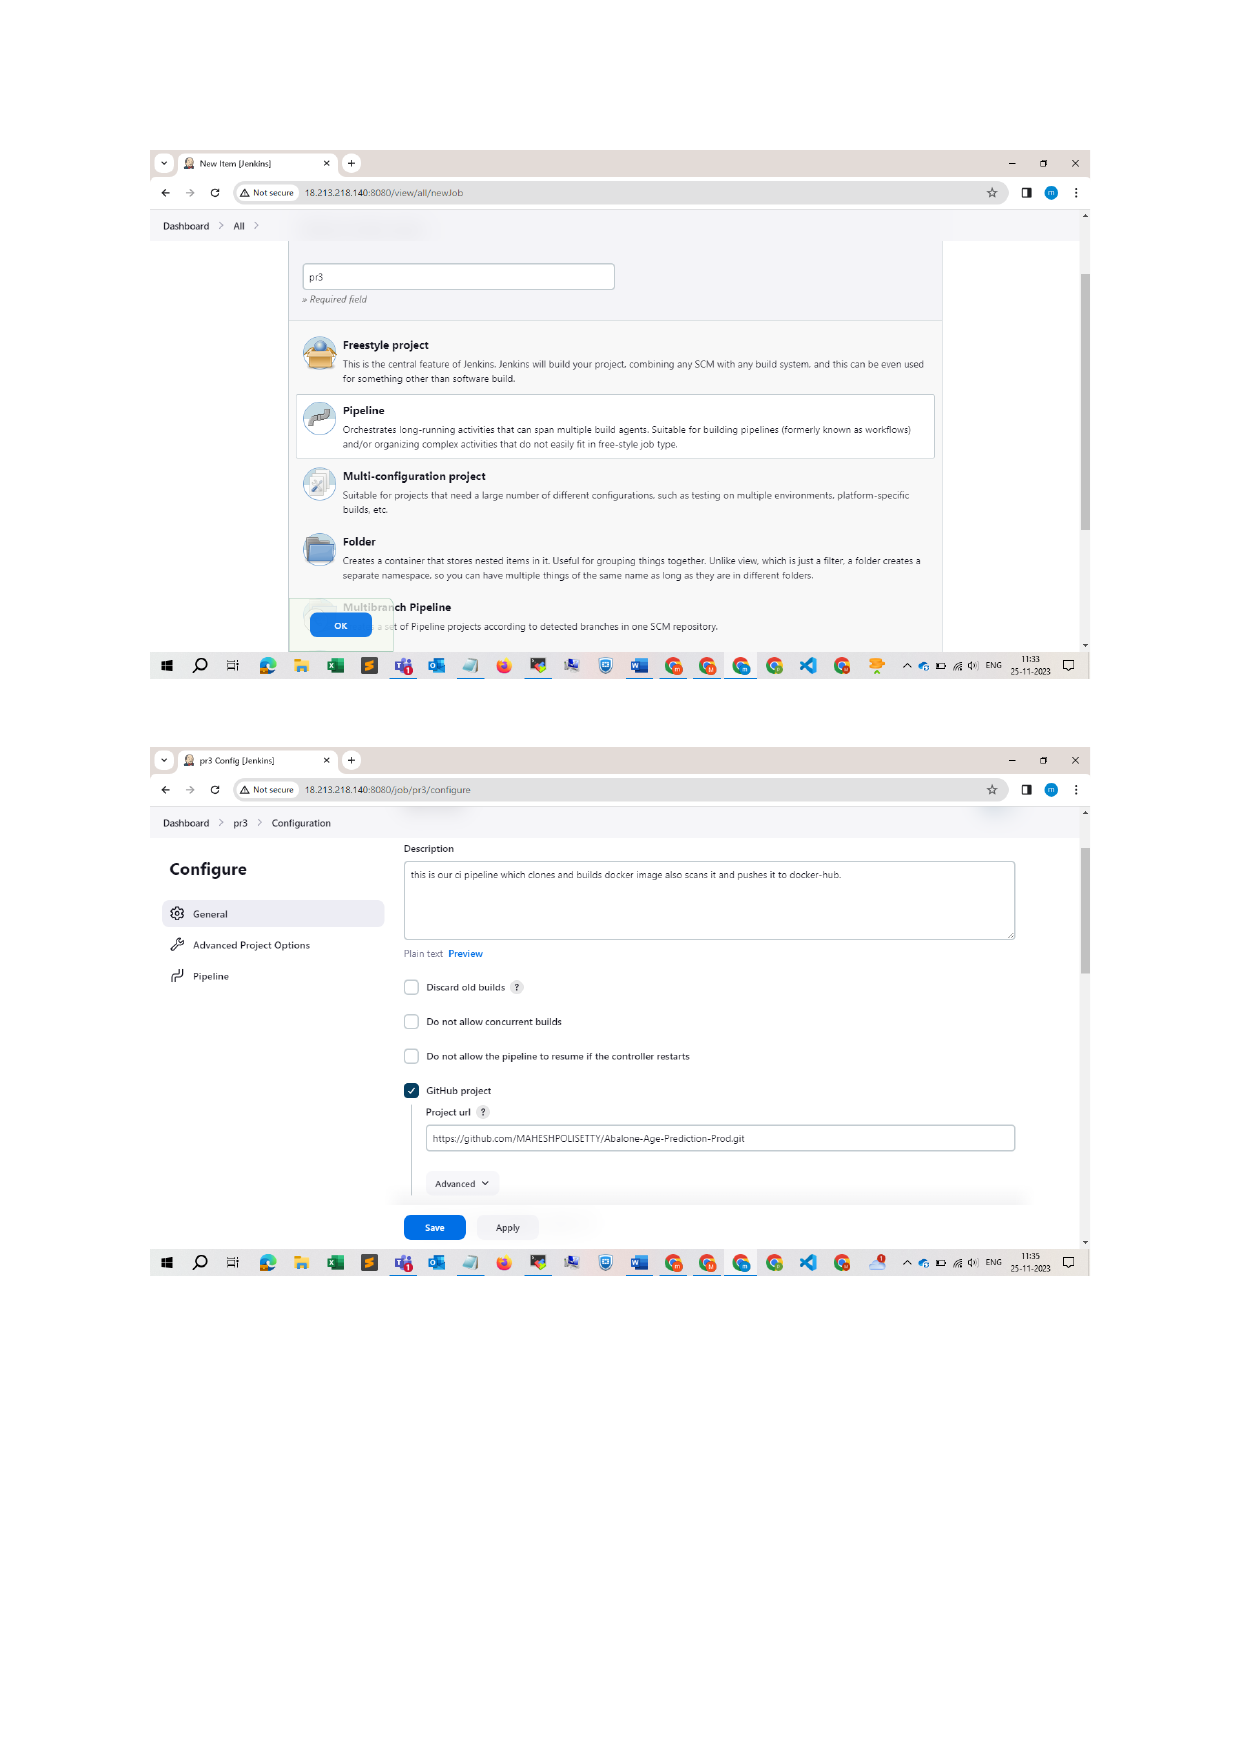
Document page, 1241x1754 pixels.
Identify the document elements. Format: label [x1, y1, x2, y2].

picture [150, 150, 1091, 679]
picture [150, 747, 1091, 1276]
